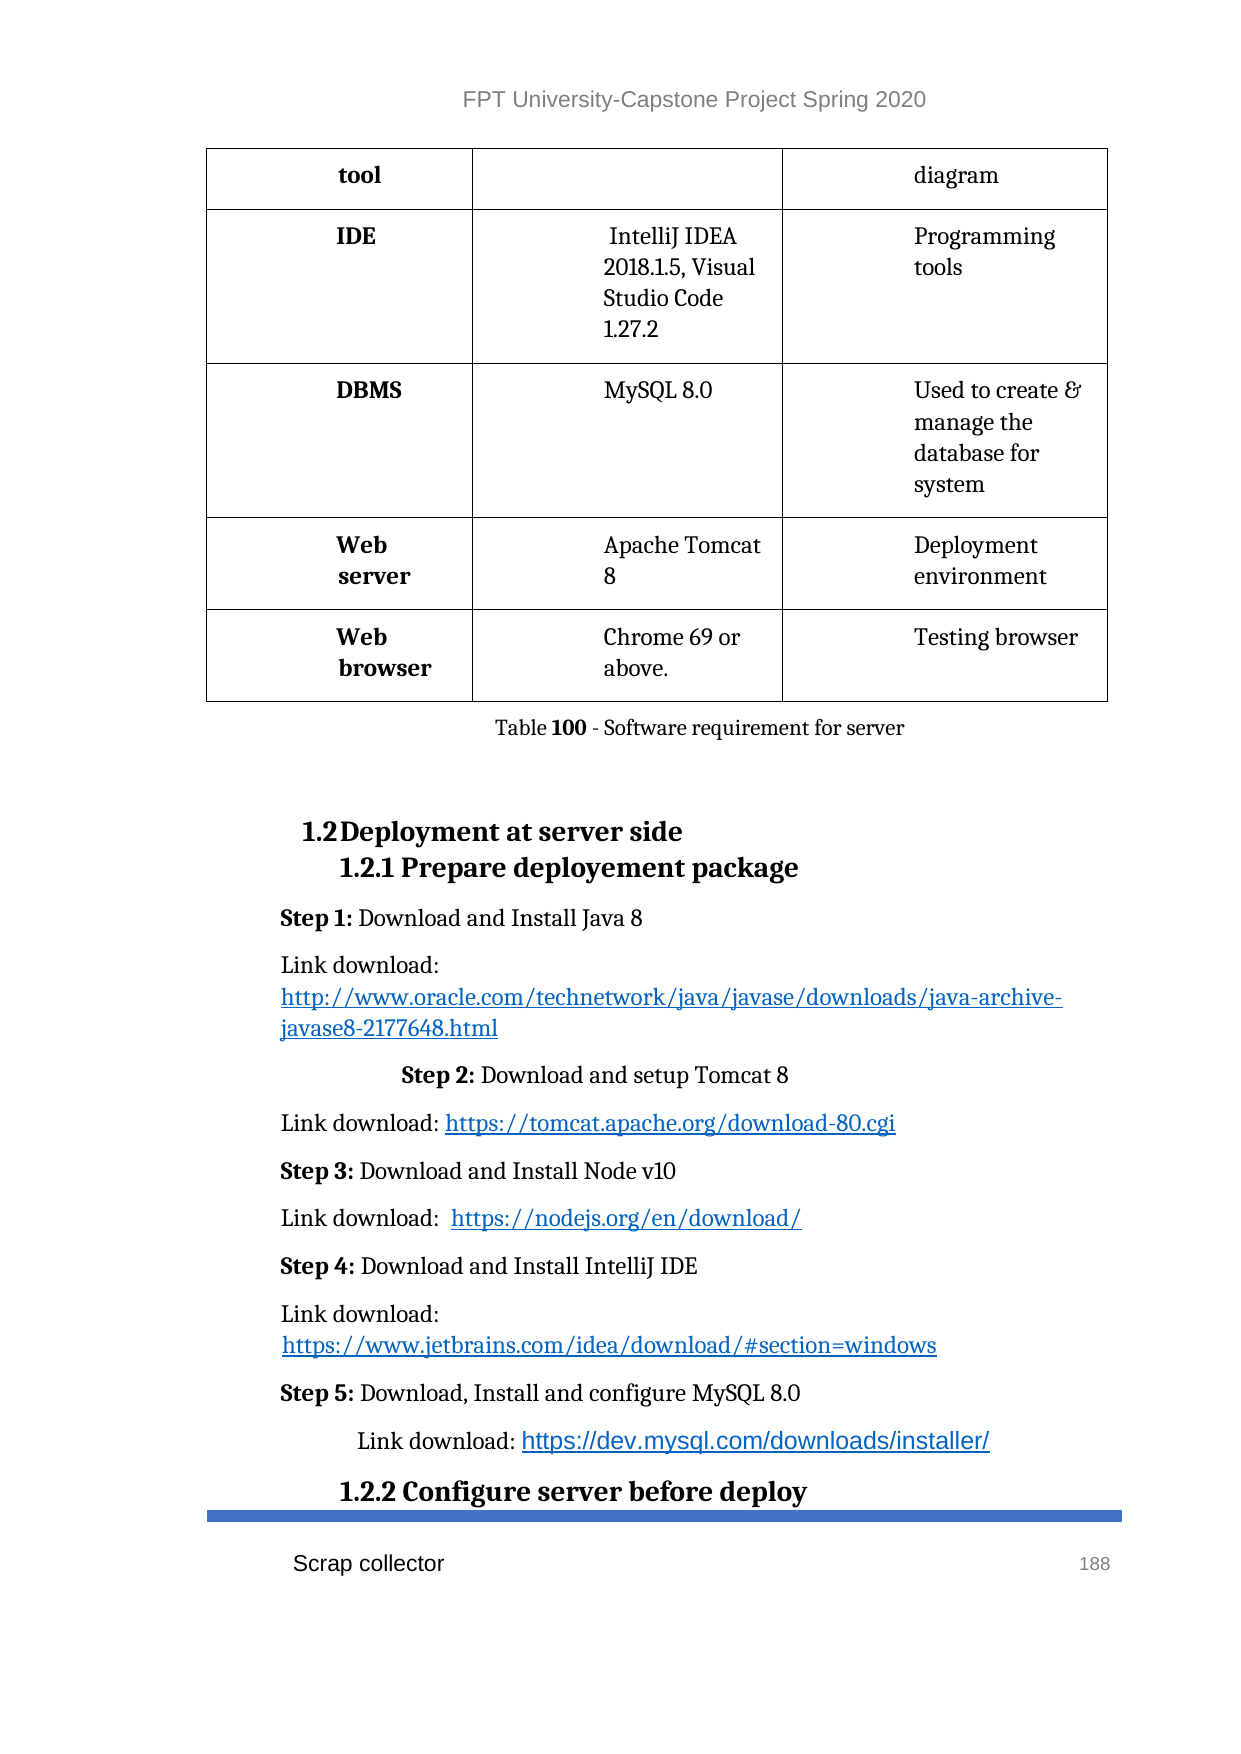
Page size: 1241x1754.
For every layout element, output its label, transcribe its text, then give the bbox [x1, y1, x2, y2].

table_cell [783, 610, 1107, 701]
text Link download: http://www.oracle.com/technetwork/java/javase/downloads/java-archive-javase8-2177648.html [281, 951, 1122, 1042]
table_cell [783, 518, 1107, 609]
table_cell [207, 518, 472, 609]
list 1.2.1 Prepare deployement package [340, 851, 1122, 884]
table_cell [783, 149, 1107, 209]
list Deployment at server side [302, 815, 1122, 848]
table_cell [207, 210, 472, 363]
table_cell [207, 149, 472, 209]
text Link download: https://tomcat.apache.org/download-80.cgi [207, 1109, 1122, 1138]
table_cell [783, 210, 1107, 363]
text Step 4: Download and Install IntelliJ IDE [207, 1252, 1122, 1281]
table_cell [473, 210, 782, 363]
text Link download: https://dev.mysql.com/downloads/installer/ [327, 1426, 1122, 1456]
text Step 1: Download and Install Java 8 [207, 904, 1122, 932]
text Link download: https://nodejs.org/en/download/ [207, 1204, 1122, 1233]
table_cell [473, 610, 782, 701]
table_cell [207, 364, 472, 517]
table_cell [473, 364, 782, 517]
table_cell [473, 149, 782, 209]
text Link download: https://www.jetbrains.com/idea/download/#section=windows [207, 1300, 1122, 1359]
text Step 5: Download, Install and configure MySQL 8.0 [207, 1378, 1122, 1407]
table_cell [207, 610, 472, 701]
list 1.2.2 Configure server before deploy [340, 1475, 1122, 1508]
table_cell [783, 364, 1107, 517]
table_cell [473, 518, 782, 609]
text Step 2: Download and setup Tomcat 8 [327, 1061, 1122, 1090]
text Step 3: Download and Install Node v10 [207, 1157, 1122, 1185]
